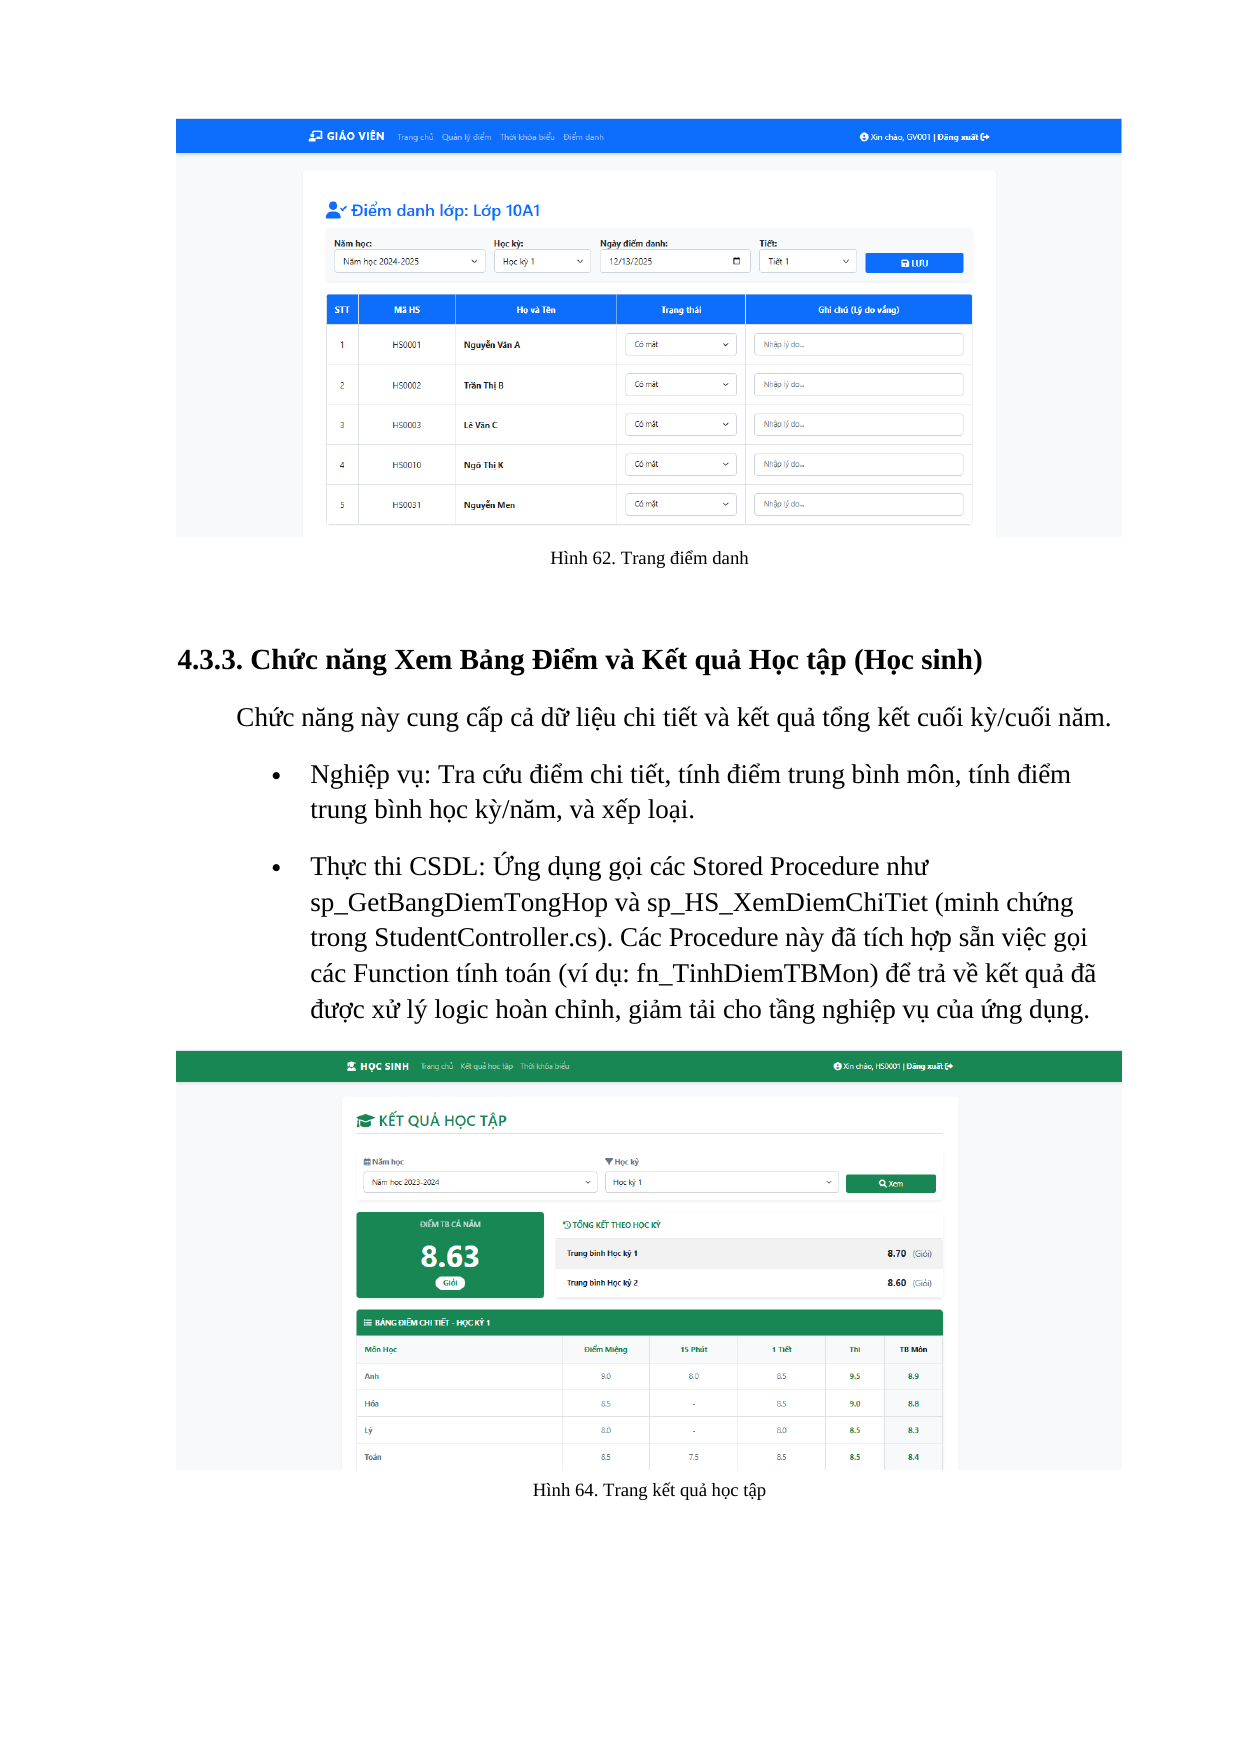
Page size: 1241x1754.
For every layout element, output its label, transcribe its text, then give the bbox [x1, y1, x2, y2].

picture [176, 118, 1122, 537]
text Chức năng Xem Bảng Điểm và Kết quả Học tập (Học sinh) [177, 642, 1122, 675]
text Chức năng này cung cấp cả dữ liệu chi tiết và kết quả tổng kết cuối kỳ/cuối năm. [177, 701, 1122, 732]
picture [176, 1049, 1122, 1470]
list Nghiệp vụ: Tra cứu điểm chi tiết, tính điểm trung bình môn, tính điểm trung bình học kỳ/năm, và xếp loại. [273, 758, 1122, 825]
list Thực thi CSDL: Ứng dụng gọi các Stored Procedure như sp_GetBangDiemTongHop và sp_HS_XemDiemChiTiet (minh chứng trong StudentController.cs). Các Procedure này đã tích hợp sẵn việc gọi các Function tính toán (ví dụ: fn_TinhDiemTBMon) để trả về kết quả đã được xử lý logic hoàn chỉnh, giảm tải cho tầng nghiệp vụ của ứng dụng. [273, 850, 1122, 1024]
